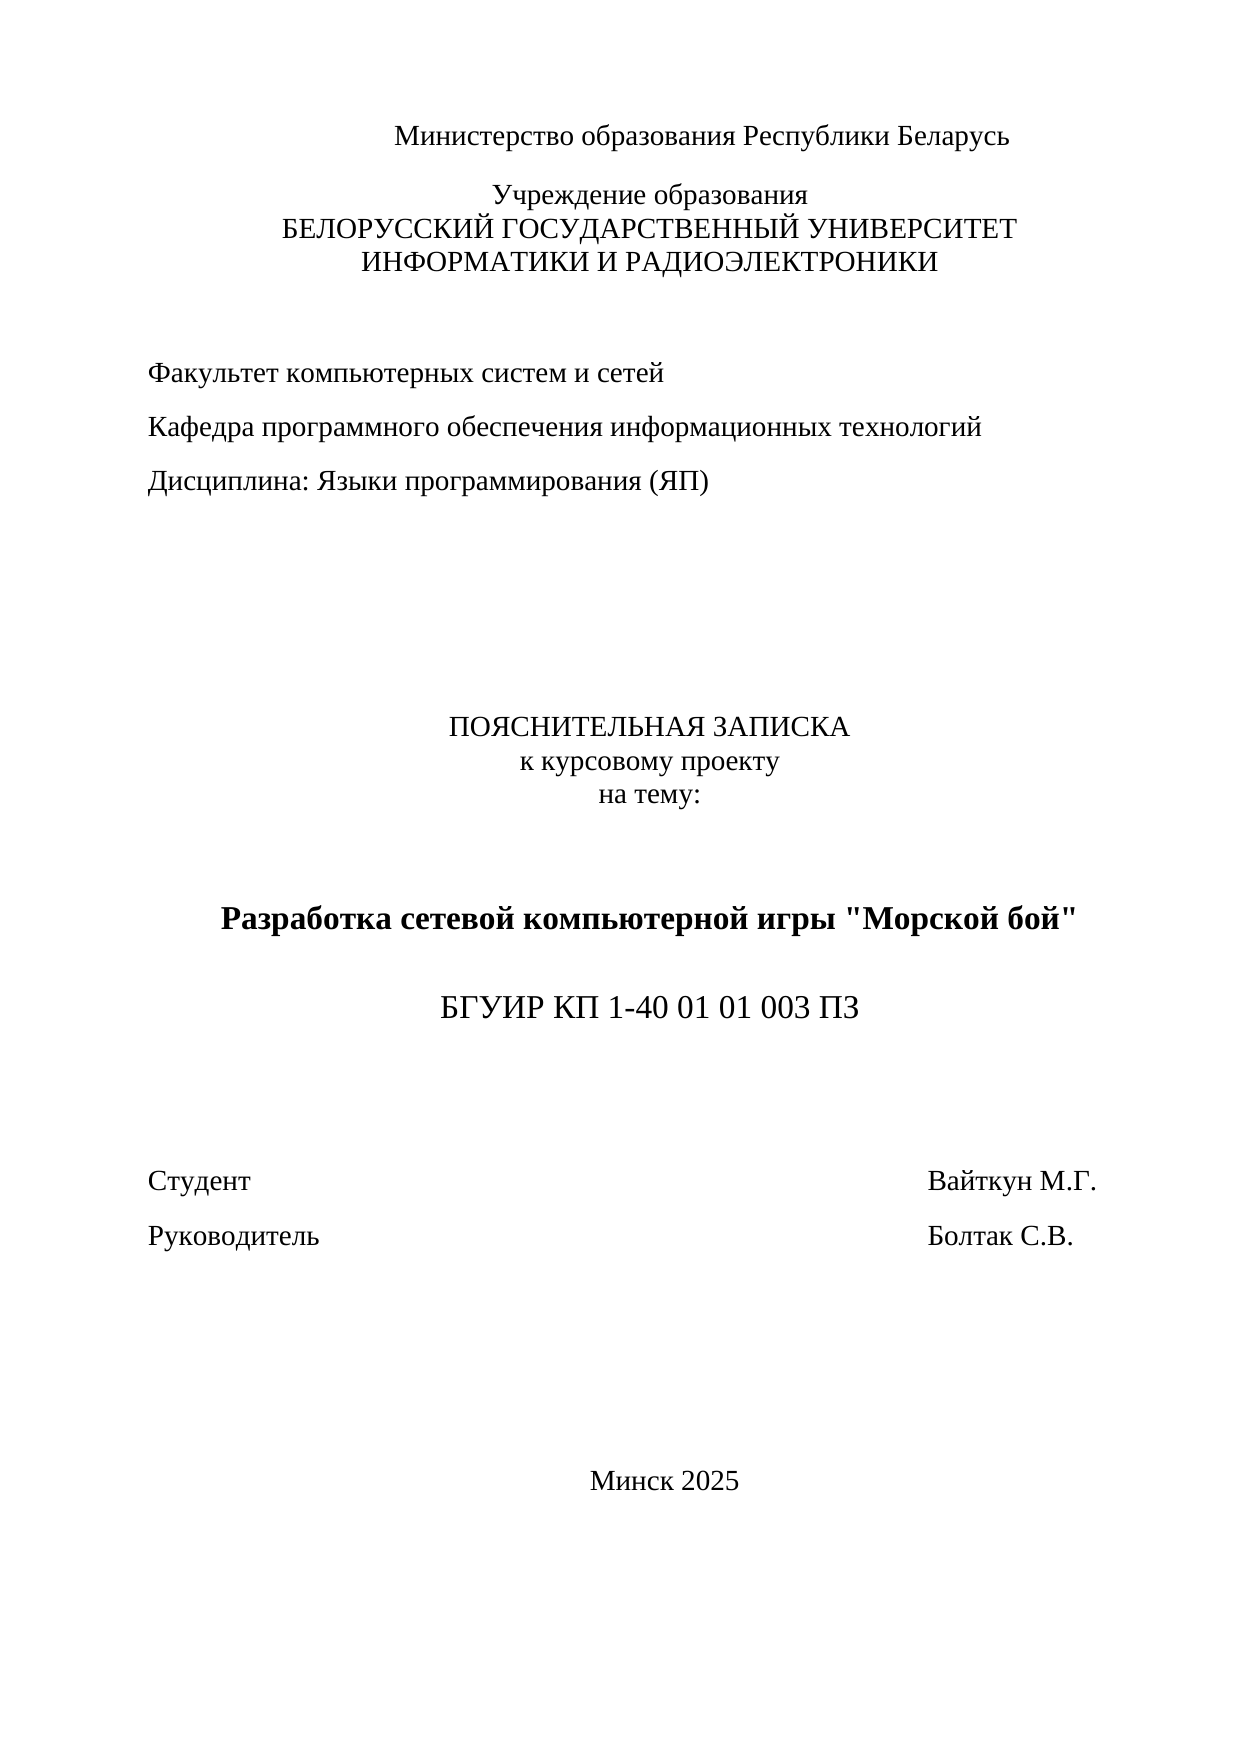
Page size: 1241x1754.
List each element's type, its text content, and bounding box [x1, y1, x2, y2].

text Факультет компьютерных систем и сетей [148, 355, 1152, 388]
text Минск 2025 [177, 1463, 1152, 1497]
text ПОЯСНИТЕЛЬНАЯ ЗАПИСКА [148, 709, 1152, 743]
text Министерство образования Республики Беларусь [177, 118, 1152, 152]
text Учреждение образования [148, 177, 1152, 211]
text БЕЛОРУССКИЙ ГОСУДАРСТВЕННЫЙ УНИВЕРСИТЕТ [148, 211, 1152, 244]
text Кафедра программного обеспечения информационных технологий [148, 409, 1152, 443]
text на тему: [148, 777, 1152, 810]
text Разработка сетевой компьютерной игры "Морской бой" [148, 898, 1152, 937]
text БГУИР КП 1-40 01 01 003 ПЗ [148, 987, 1152, 1025]
text Студент Вайткун М.Г. [148, 1163, 1152, 1197]
text ИНФОРМАТИКИ И РАДИОЭЛЕКТРОНИКИ [148, 244, 1152, 278]
text к курсовому проекту [148, 743, 1152, 777]
text Руководитель Болтак С.В. [148, 1218, 1152, 1251]
text Дисциплина: Языки программирования (ЯП) [148, 463, 1152, 497]
